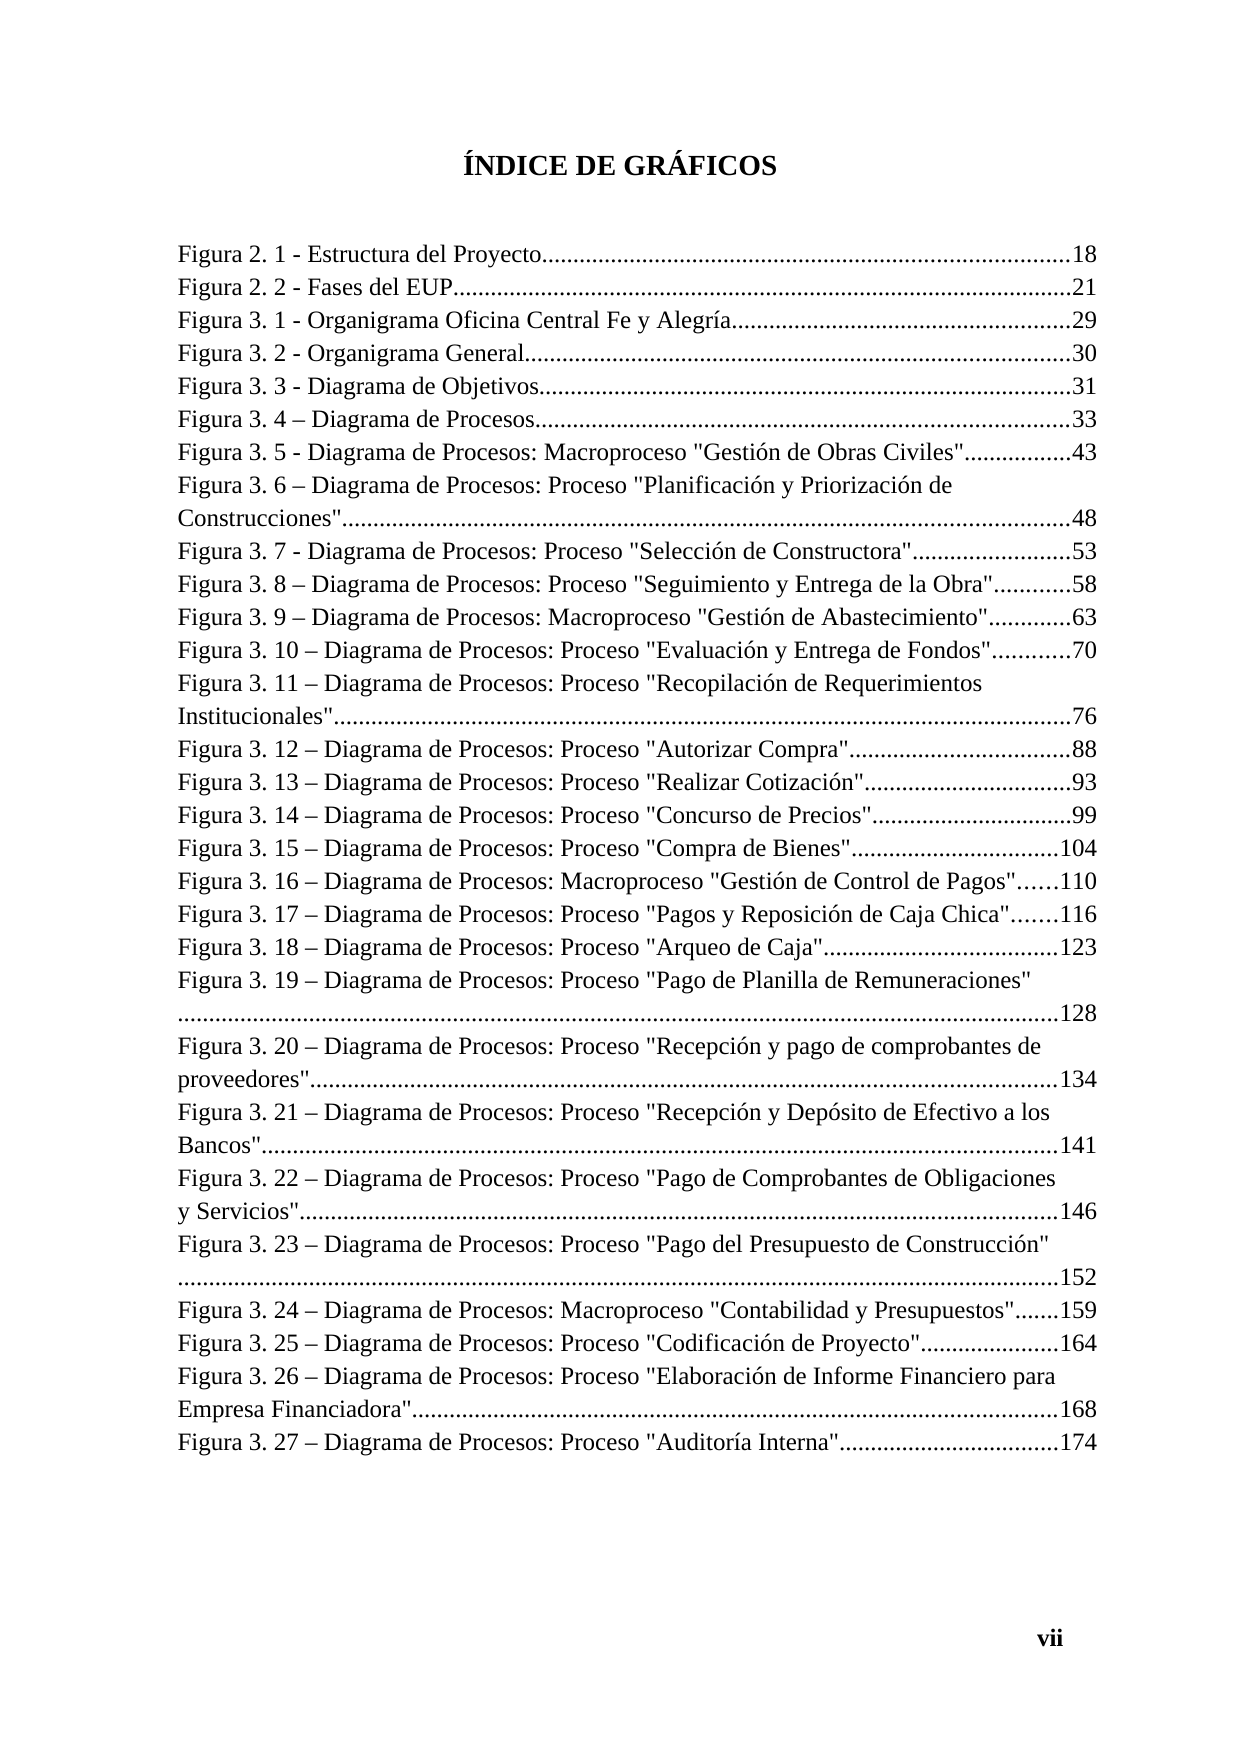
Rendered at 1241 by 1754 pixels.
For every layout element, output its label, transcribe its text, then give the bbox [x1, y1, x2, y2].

text Figura 3. 14 – Diagrama de Procesos: Proceso "Concurso de Precios" 99 [177, 800, 1063, 829]
text Figura 3. 23 – Diagrama de Procesos: Proceso "Pago del Presupuesto de Construcción" 152 [177, 1229, 1063, 1291]
text Figura 3. 24 – Diagrama de Procesos: Macroproceso "Contabilidad y Presupuestos" 159 [177, 1295, 1063, 1324]
text Figura 3. 25 – Diagrama de Procesos: Proceso "Codificación de Proyecto" 164 [177, 1328, 1063, 1357]
text Figura 3. 6 – Diagrama de Procesos: Proceso "Planificación y Priorización de Construcciones" 48 [177, 470, 1063, 532]
text Figura 3. 15 – Diagrama de Procesos: Proceso "Compra de Bienes" 104 [177, 833, 1063, 862]
text Figura 3. 10 – Diagrama de Procesos: Proceso "Evaluación y Entrega de Fondos" 70 [177, 635, 1063, 664]
text Figura 3. 1 - Organigrama Oficina Central Fe y Alegría 29 [177, 305, 1063, 333]
text Figura 3. 13 – Diagrama de Procesos: Proceso "Realizar Cotización" 93 [177, 767, 1063, 796]
text Figura 3. 8 – Diagrama de Procesos: Proceso "Seguimiento y Entrega de la Obra" 58 [177, 569, 1063, 598]
text Figura 3. 5 - Diagrama de Procesos: Macroproceso "Gestión de Obras Civiles" 43 [177, 437, 1063, 466]
text Figura 3. 20 – Diagrama de Procesos: Proceso "Recepción y pago de comprobantes de proveedores" 134 [177, 1031, 1063, 1093]
text Figura 2. 1 - Estructura del Proyecto 18 [177, 239, 1063, 267]
text Figura 3. 9 – Diagrama de Procesos: Macroproceso "Gestión de Abastecimiento" 63 [177, 602, 1063, 631]
text Figura 3. 18 – Diagrama de Procesos: Proceso "Arqueo de Caja" 123 [177, 932, 1063, 961]
text Figura 3. 26 – Diagrama de Procesos: Proceso "Elaboración de Informe Financiero para Empresa Financiadora" 168 [177, 1361, 1063, 1423]
text Figura 3. 17 – Diagrama de Procesos: Proceso "Pagos y Reposición de Caja Chica" 116 [177, 899, 1063, 928]
text Figura 3. 12 – Diagrama de Procesos: Proceso "Autorizar Compra" 88 [177, 734, 1063, 763]
text Figura 3. 11 – Diagrama de Procesos: Proceso "Recopilación de Requerimientos Institucionales" 76 [177, 668, 1063, 730]
text Figura 3. 22 – Diagrama de Procesos: Proceso "Pago de Comprobantes de Obligaciones y Servicios" 146 [177, 1163, 1063, 1225]
text ÍNDICE DE GRÁFICOS [177, 148, 1063, 181]
text Figura 3. 4 – Diagrama de Procesos 33 [177, 404, 1063, 433]
text Figura 3. 2 - Organigrama General 30 [177, 338, 1063, 367]
text Figura 3. 3 - Diagrama de Objetivos 31 [177, 371, 1063, 399]
text Figura 3. 16 – Diagrama de Procesos: Macroproceso "Gestión de Control de Pagos" 110 [177, 866, 1063, 895]
text Figura 3. 27 – Diagrama de Procesos: Proceso "Auditoría Interna" 174 [177, 1427, 1063, 1456]
text Figura 2. 2 - Fases del EUP 21 [177, 272, 1063, 301]
text Figura 3. 21 – Diagrama de Procesos: Proceso "Recepción y Depósito de Efectivo a los Bancos" 141 [177, 1097, 1063, 1159]
text Figura 3. 7 - Diagrama de Procesos: Proceso "Selección de Constructora" 53 [177, 536, 1063, 565]
text Figura 3. 19 – Diagrama de Procesos: Proceso "Pago de Planilla de Remuneraciones" 128 [177, 965, 1063, 1027]
